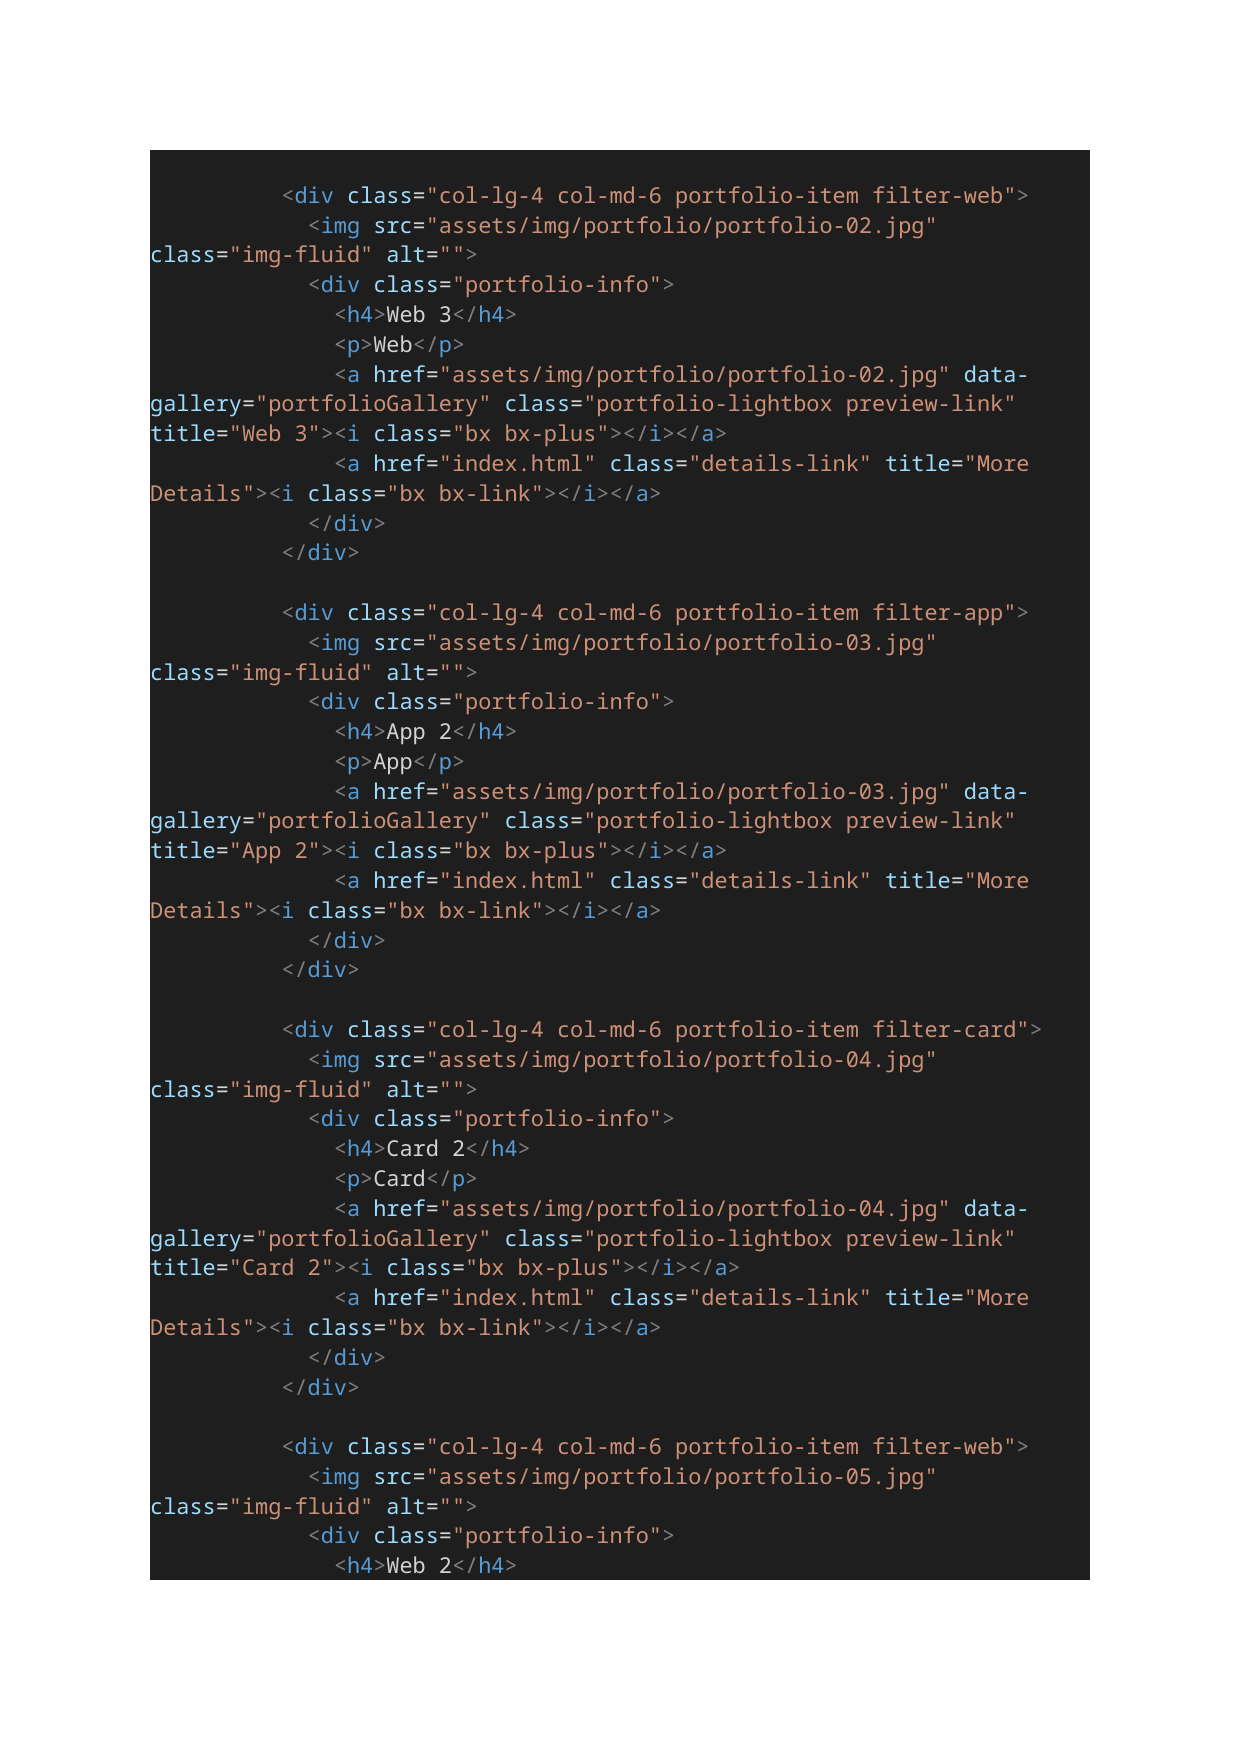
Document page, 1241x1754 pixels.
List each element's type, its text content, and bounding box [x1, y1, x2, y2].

text </div> [150, 507, 1090, 537]
text <a href="assets/img/portfolio/portfolio-02.jpg" data-gallery="portfolioGallery" class="portfolio-lightbox preview-link" title="Web 3"><i class="bx bx-plus"></i></a> [150, 358, 1090, 448]
text </div> [150, 954, 1090, 984]
text <div class="col-lg-4 col-md-6 portfolio-item filter-web"> [150, 1431, 1090, 1461]
text <a href="index.html" class="details-link" title="More Details"><i class="bx bx-link"></i></a> [150, 448, 1090, 507]
text </div> [150, 537, 1090, 567]
text <a href="assets/img/portfolio/portfolio-04.jpg" data-gallery="portfolioGallery" class="portfolio-lightbox preview-link" title="Card 2"><i class="bx bx-plus"></i></a> [150, 1193, 1090, 1282]
text <p>Card</p> [150, 1163, 1090, 1193]
text <div class="col-lg-4 col-md-6 portfolio-item filter-app"> [150, 597, 1090, 627]
text <div class="col-lg-4 col-md-6 portfolio-item filter-card"> [150, 1014, 1090, 1044]
text <p>App</p> [150, 746, 1090, 776]
text <img src="assets/img/portfolio/portfolio-05.jpg" class="img-fluid" alt=""> [150, 1461, 1090, 1520]
text <div class="portfolio-info"> [150, 1103, 1090, 1133]
text <a href="index.html" class="details-link" title="More Details"><i class="bx bx-link"></i></a> [150, 1282, 1090, 1342]
text </div> [150, 924, 1090, 954]
text <div class="portfolio-info"> [150, 1520, 1090, 1550]
text <a href="assets/img/portfolio/portfolio-03.jpg" data-gallery="portfolioGallery" class="portfolio-lightbox preview-link" title="App 2"><i class="bx bx-plus"></i></a> [150, 776, 1090, 865]
text <div class="col-lg-4 col-md-6 portfolio-item filter-web"> [150, 180, 1090, 209]
text <h4>Card 2</h4> [150, 1133, 1090, 1163]
text <div class="portfolio-info"> [150, 686, 1090, 716]
text <img src="assets/img/portfolio/portfolio-02.jpg" class="img-fluid" alt=""> [150, 209, 1090, 269]
text </div> [150, 1371, 1090, 1401]
text <a href="index.html" class="details-link" title="More Details"><i class="bx bx-link"></i></a> [150, 865, 1090, 924]
text <p>Web</p> [150, 329, 1090, 358]
text <h4>Web 3</h4> [150, 299, 1090, 329]
text <div class="portfolio-info"> [150, 269, 1090, 299]
text <h4>App 2</h4> [150, 716, 1090, 746]
text <img src="assets/img/portfolio/portfolio-03.jpg" class="img-fluid" alt=""> [150, 627, 1090, 686]
text <h4>Web 2</h4> [150, 1550, 1090, 1580]
text </div> [150, 1342, 1090, 1371]
text <img src="assets/img/portfolio/portfolio-04.jpg" class="img-fluid" alt=""> [150, 1044, 1090, 1103]
